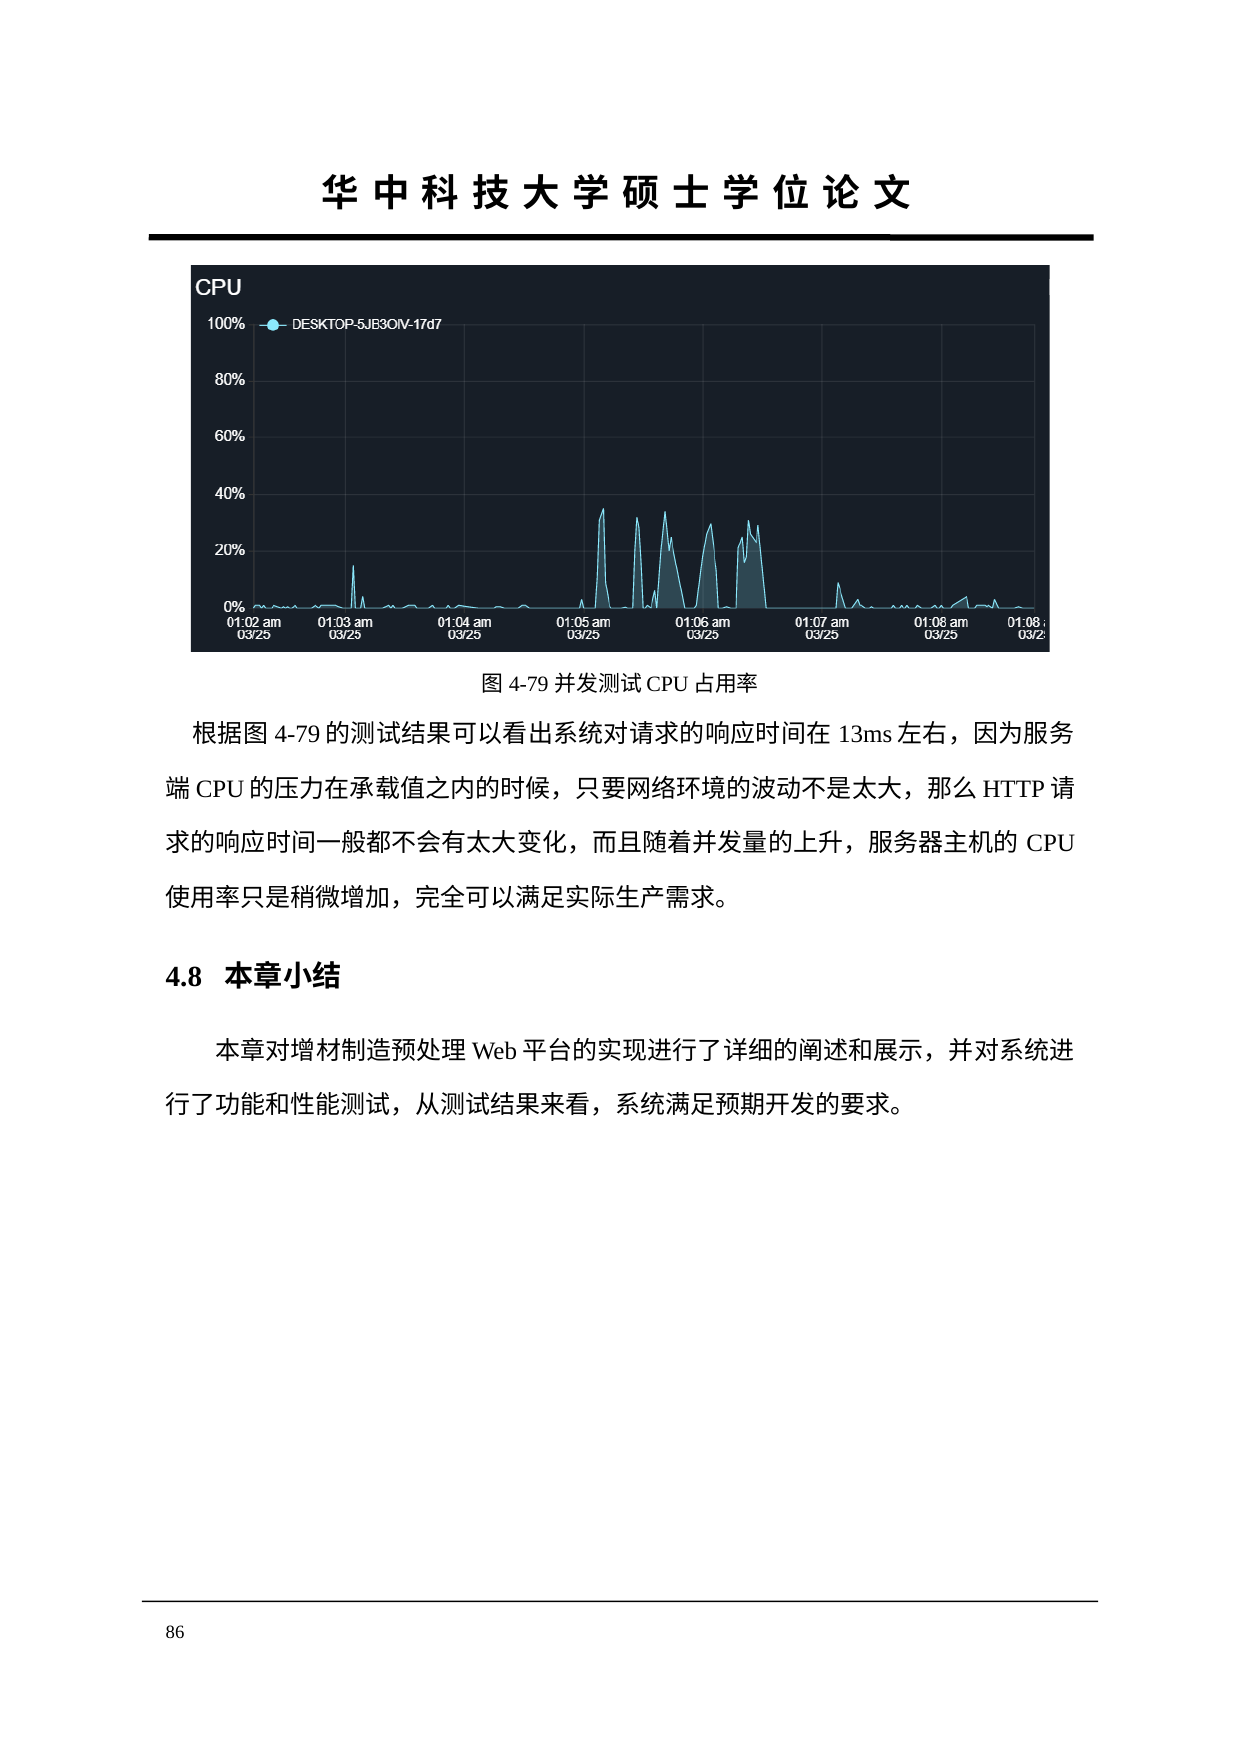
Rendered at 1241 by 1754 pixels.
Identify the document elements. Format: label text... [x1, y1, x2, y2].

text 本章对增材制造预处理Web平台的实现进行了详细的阐述和展示，并对系统进行了功能和性能测试，从测试结果来看，系统满足预期开发的要求。 [165, 1030, 1075, 1121]
subtitle 本章小结 [165, 952, 1075, 994]
picture [190, 265, 1050, 652]
